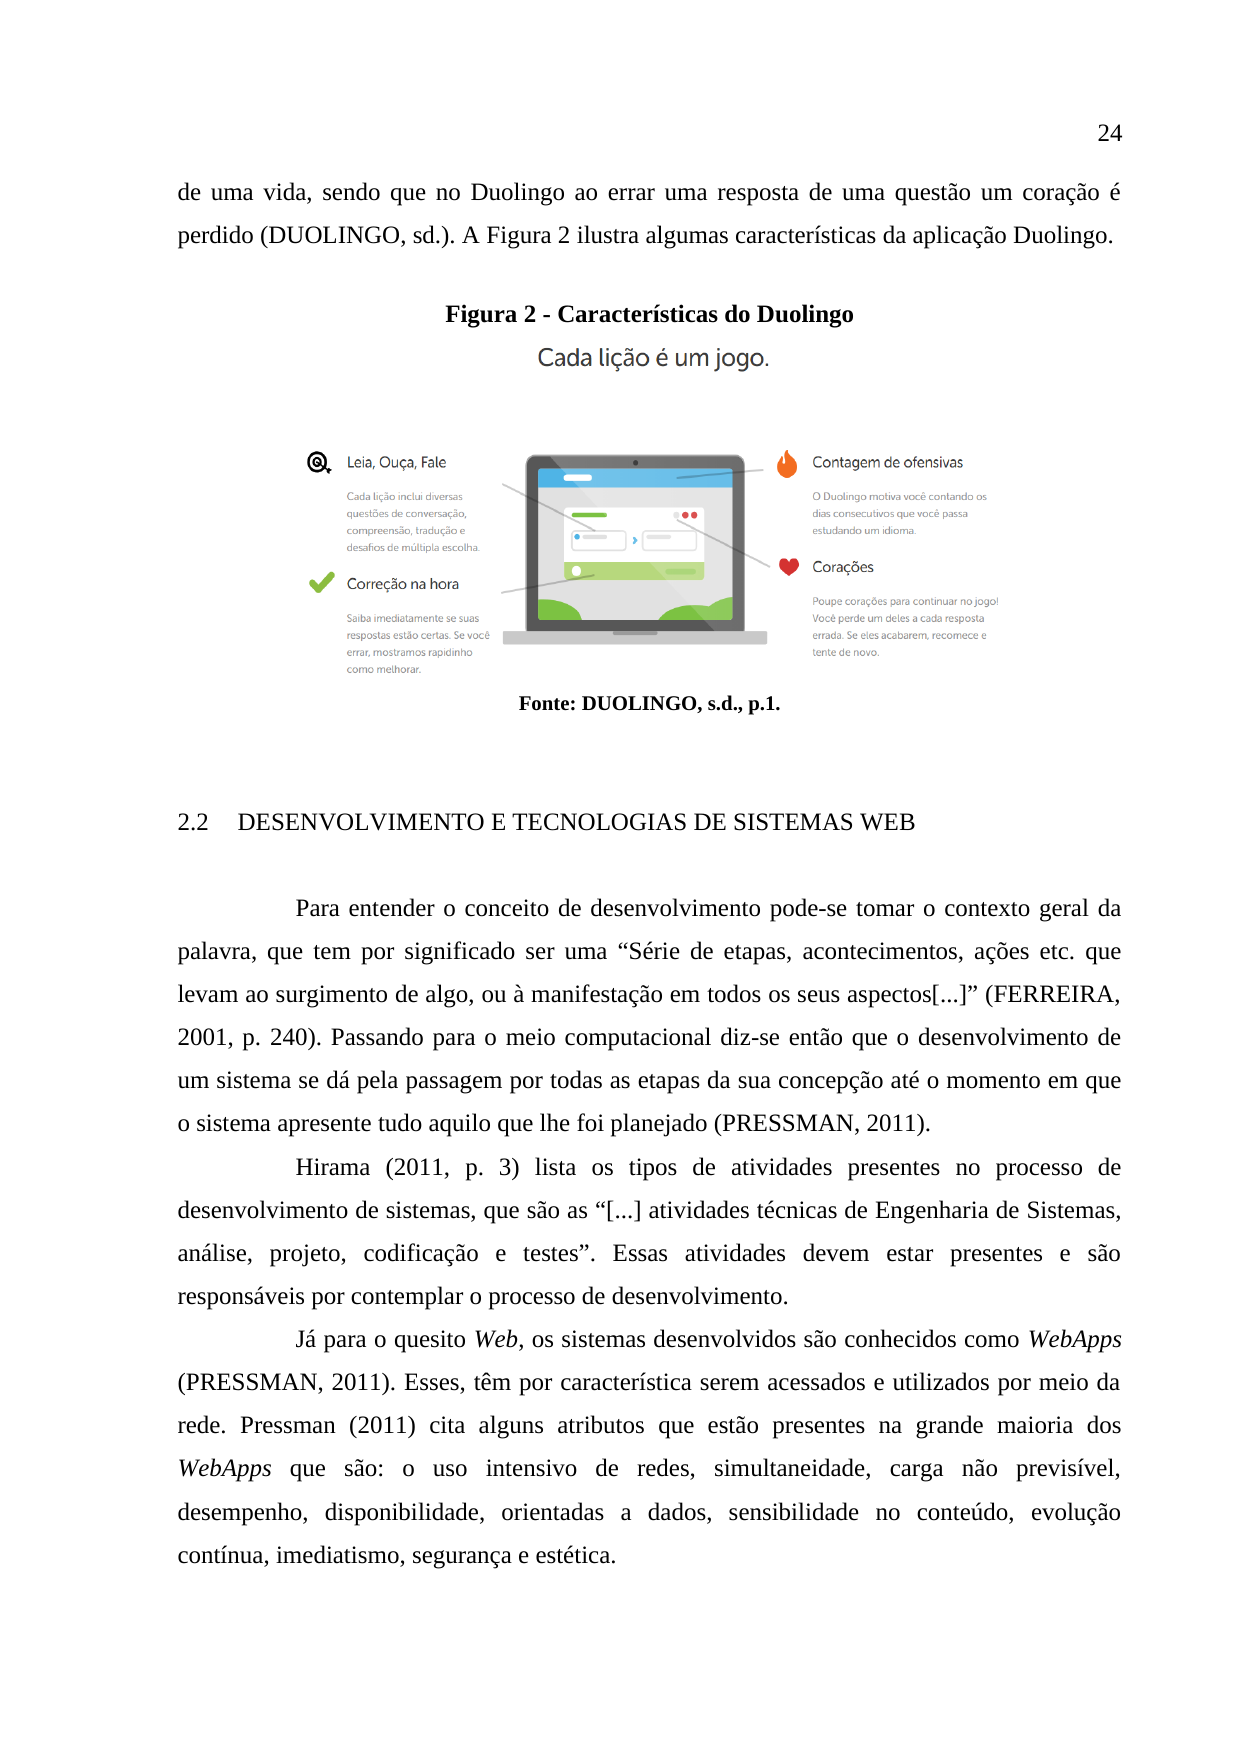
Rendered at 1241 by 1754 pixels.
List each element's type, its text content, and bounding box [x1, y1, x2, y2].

text Hirama (2011, p. 3) lista os tipos de atividades presentes no processo de desenvolvimento de sistemas, que são as “[...] atividades técnicas de Engenharia de Sistemas, análise, projeto, codificação e testes”. Essas atividades devem estar presentes e são responsáveis por contemplar o processo de desenvolvimento. [177, 1152, 1122, 1310]
picture [280, 342, 1019, 680]
subtitle Desenvolvimento e tecnologias de sistemas Web [177, 807, 1122, 835]
text Para entender o conceito de desenvolvimento pode-se tomar o contexto geral da palavra, que tem por significado ser uma “Série de etapas, acontecimentos, ações etc. que levam ao surgimento de algo, ou à manifestação em todos os seus aspectos[...]” (FERREIRA, 2001, p. 240). Passando para o meio computacional diz-se então que o desenvolvimento de um sistema se dá pela passagem por todas as etapas da sua concepção até o momento em que o sistema apresente tudo aquilo que lhe foi planejado (PRESSMAN, 2011). [177, 893, 1122, 1137]
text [177, 177, 1122, 249]
text Já para o quesito Web, os sistemas desenvolvidos são conhecidos como WebApps (PRESSMAN, 2011). Esses, têm por característica serem acessados e utilizados por meio da rede. Pressman (2011) cita alguns atributos que estão presentes na grande maioria dos WebApps que são: o uso intensivo de redes, simultaneidade, carga não previsível, desempenho, disponibilidade, orientadas a dados, sensibilidade no conteúdo, evolução contínua, imediatismo, segurança e estética. [177, 1324, 1122, 1568]
text Fonte: DUOLINGO, s.d., p.1. [177, 691, 1122, 715]
